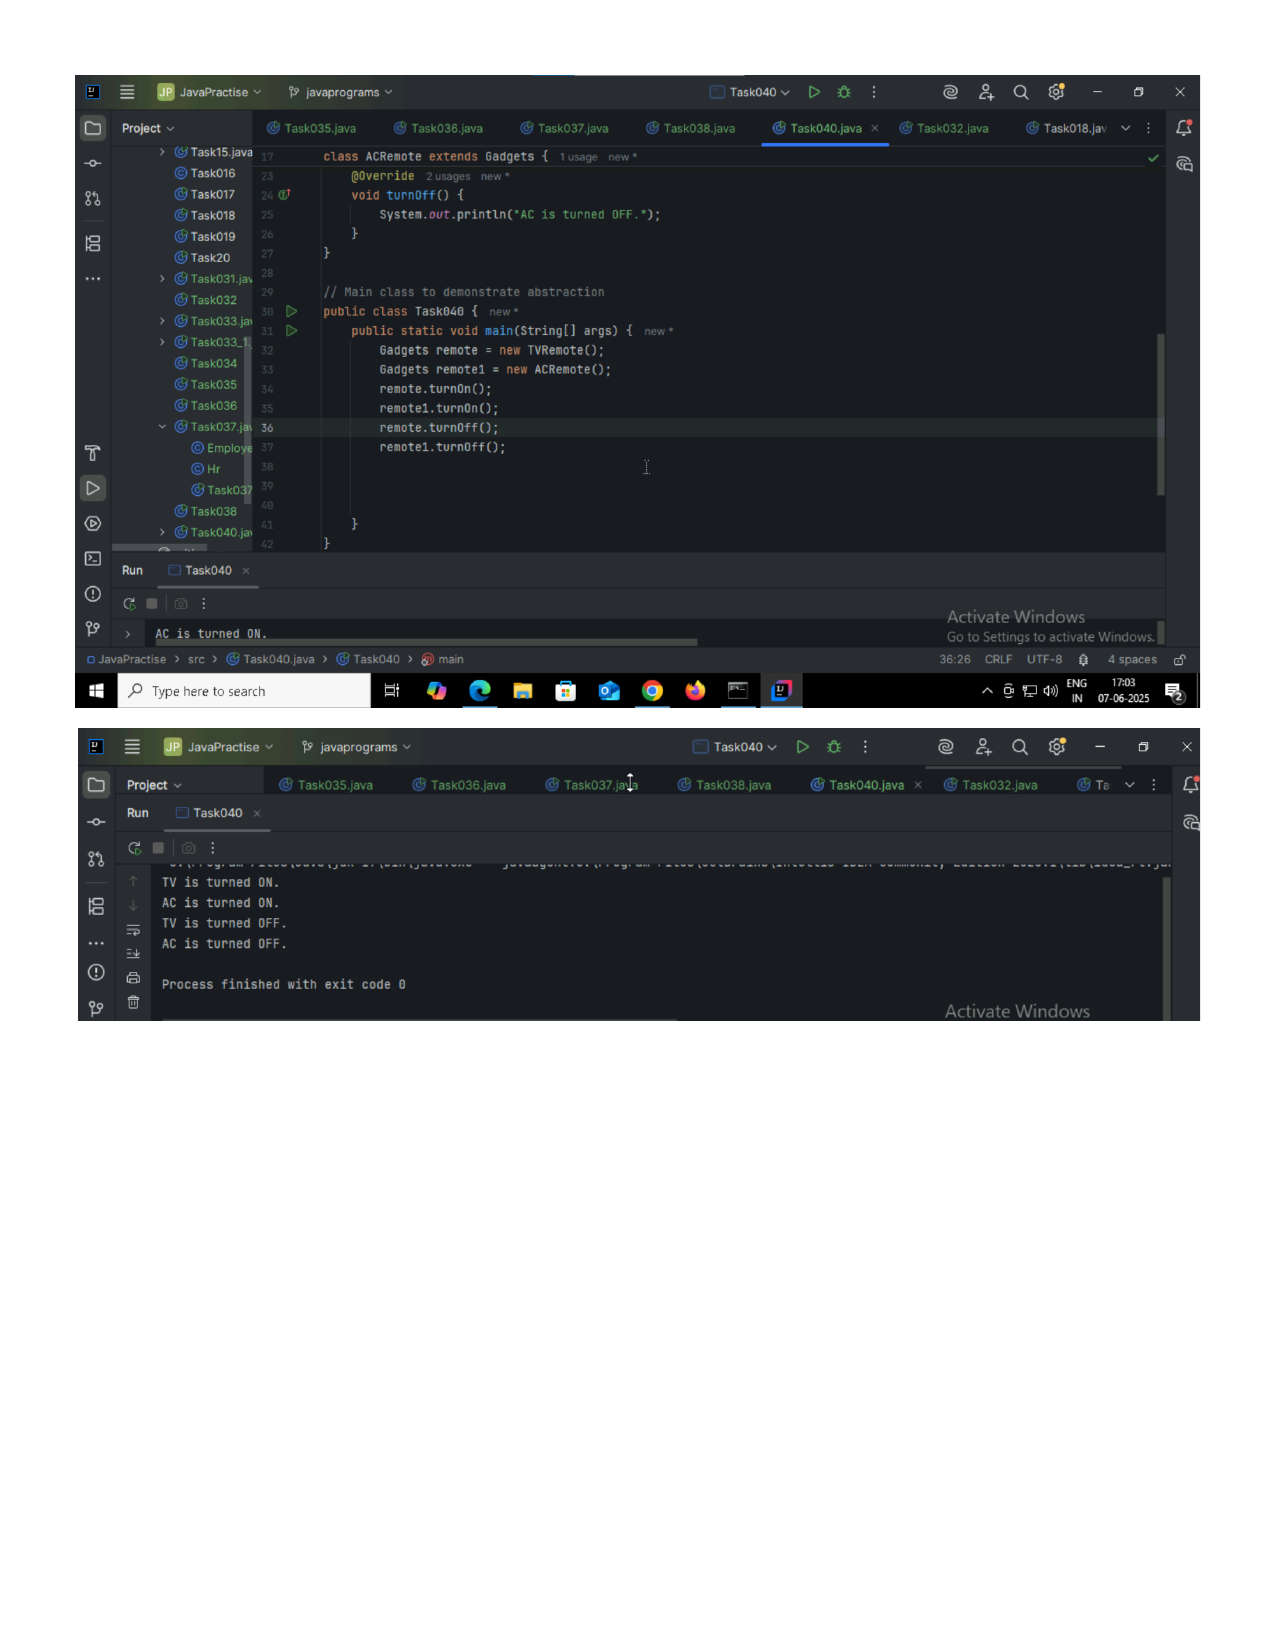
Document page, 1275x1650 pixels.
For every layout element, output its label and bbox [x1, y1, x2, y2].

picture [75, 75, 1200, 708]
picture [75, 726, 1200, 1021]
